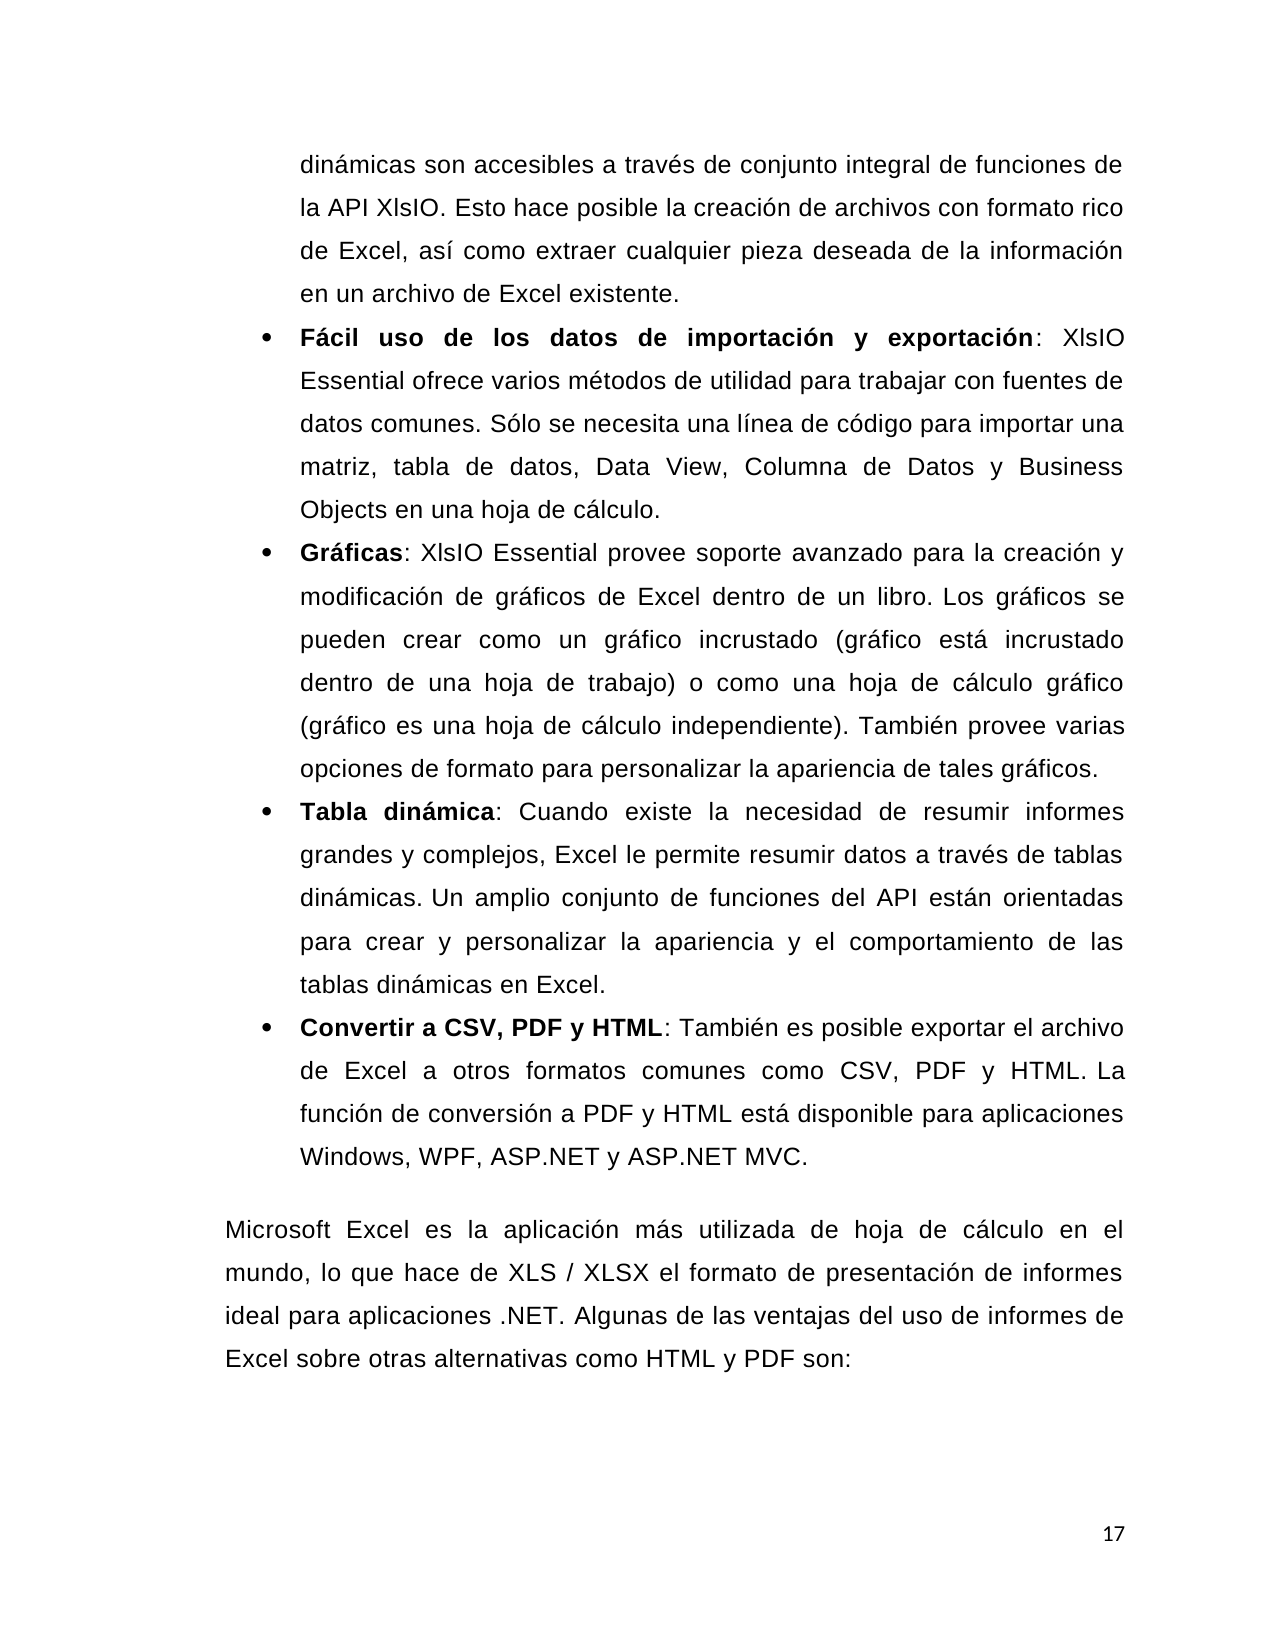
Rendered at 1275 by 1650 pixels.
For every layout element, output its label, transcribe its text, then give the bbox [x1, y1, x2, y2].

list Convertir a CSV, PDF y HTML: También es posible exportar el archivo de Excel a otros formatos comunes como CSV, PDF y HTML. La función de conversión a PDF y HTML está disponible para aplicaciones Windows, WPF, ASP.NET y ASP.NET MVC. [262, 1013, 1125, 1171]
list Fácil uso de los datos de importación y exportación: XlsIO Essential ofrece varios métodos de utilidad para trabajar con fuentes de datos comunes. Sólo se necesita una línea de código para importar una matriz, tabla de datos, Data View, Columna de Datos y Business Objects en una hoja de cálculo. [262, 322, 1125, 524]
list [262, 150, 1125, 308]
list Tabla dinámica: Cuando existe la necesidad de resumir informes grandes y complejos, Excel le permite resumir datos a través de tablas dinámicas. Un amplio conjunto de funciones del API están orientadas para crear y personalizar la apariencia y el comportamiento de las tablas dinámicas en Excel. [262, 797, 1125, 998]
text Microsoft Excel es la aplicación más utilizada de hoja de cálculo en el mundo, lo que hace de XLS / XLSX el formato de presentación de informes ideal para aplicaciones .NET. Algunas de las ventajas del uso de informes de Excel sobre otras alternativas como HTML y PDF son: [225, 1214, 1125, 1373]
list Gráficas: XlsIO Essential provee soporte avanzado para la creación y modificación de gráficos de Excel dentro de un libro. Los gráficos se pueden crear como un gráfico incrustado (gráfico está incrustado dentro de una hoja de trabajo) o como una hoja de cálculo gráfico (gráfico es una hoja de cálculo independiente). También provee varias opciones de formato para personalizar la apariencia de tales gráficos. [262, 538, 1125, 783]
